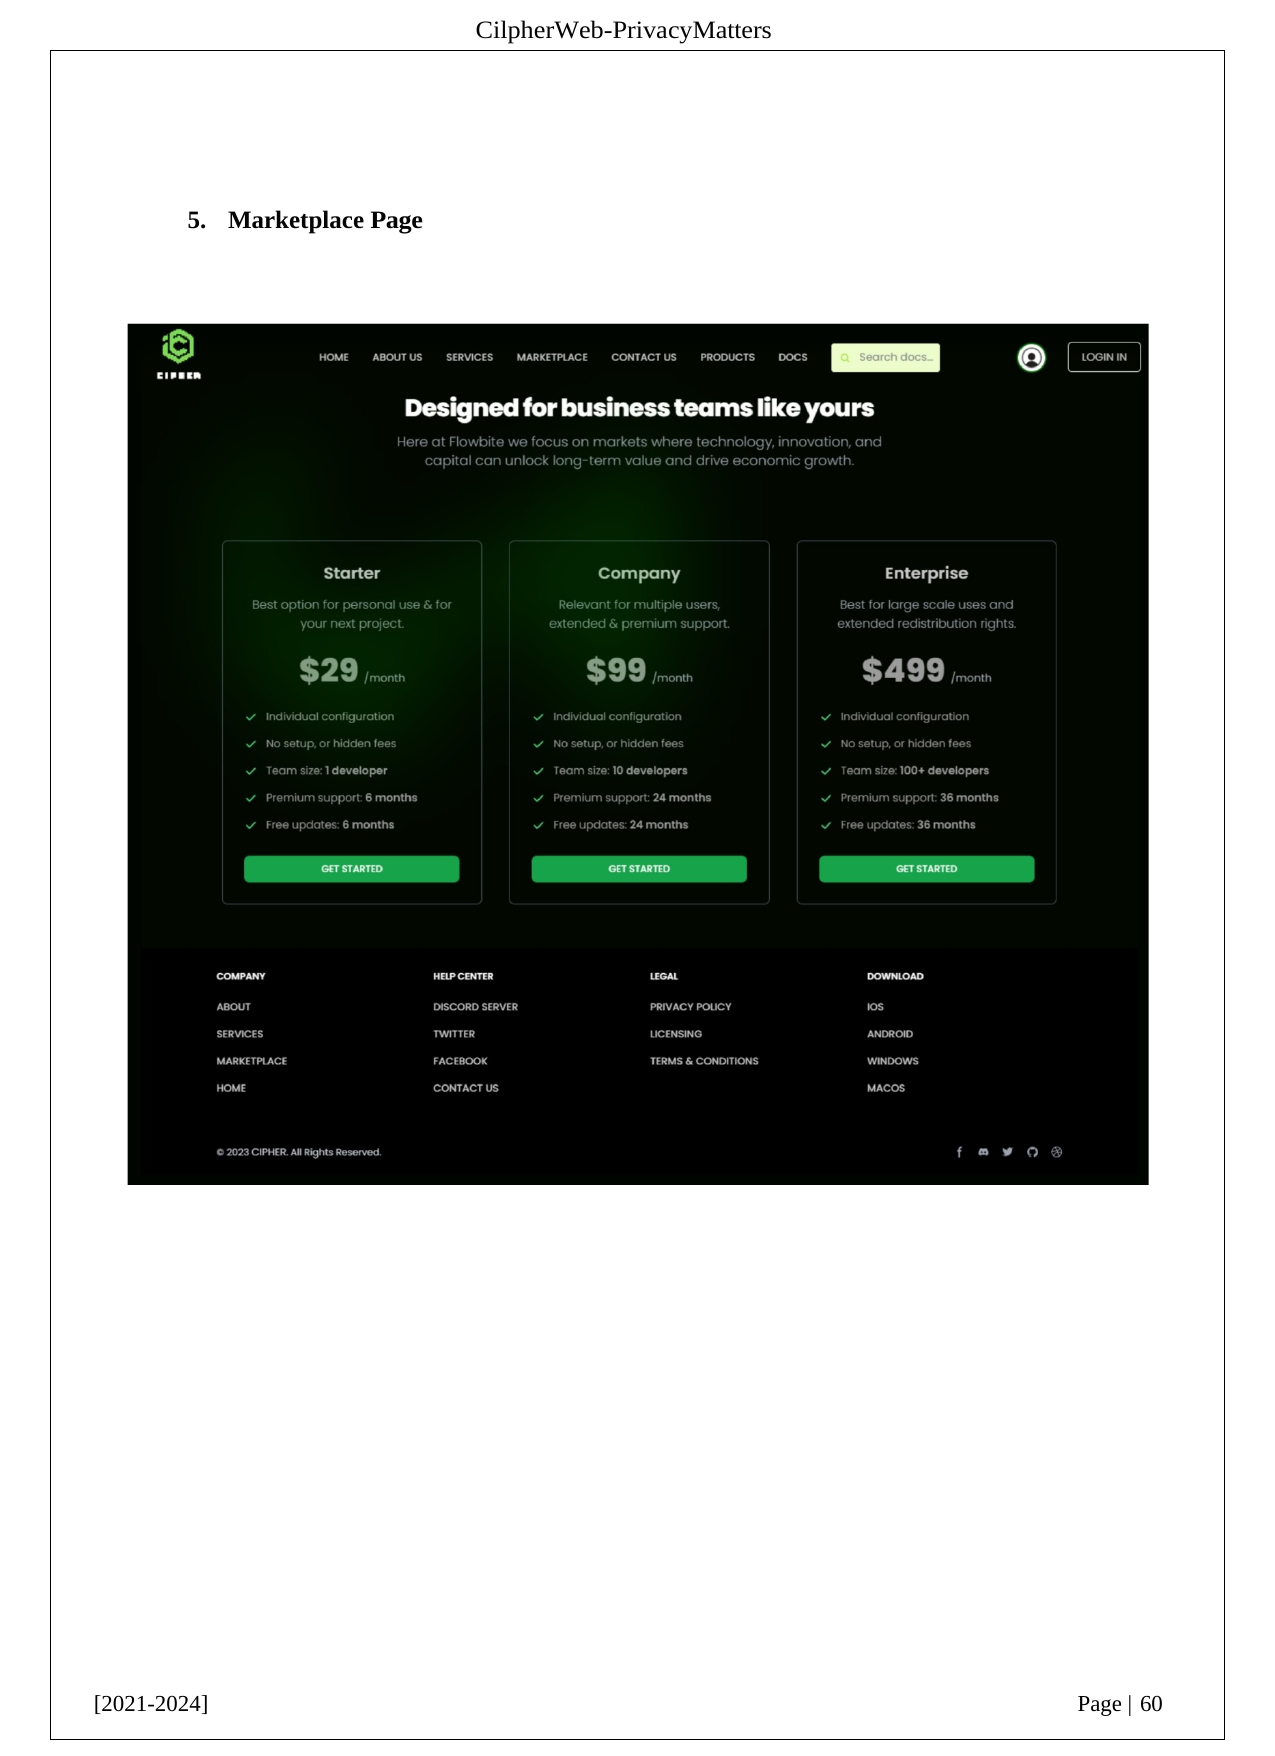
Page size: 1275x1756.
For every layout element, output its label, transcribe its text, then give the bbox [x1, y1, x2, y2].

picture [127, 323, 1149, 1185]
list Marketplace Page [187, 205, 698, 233]
